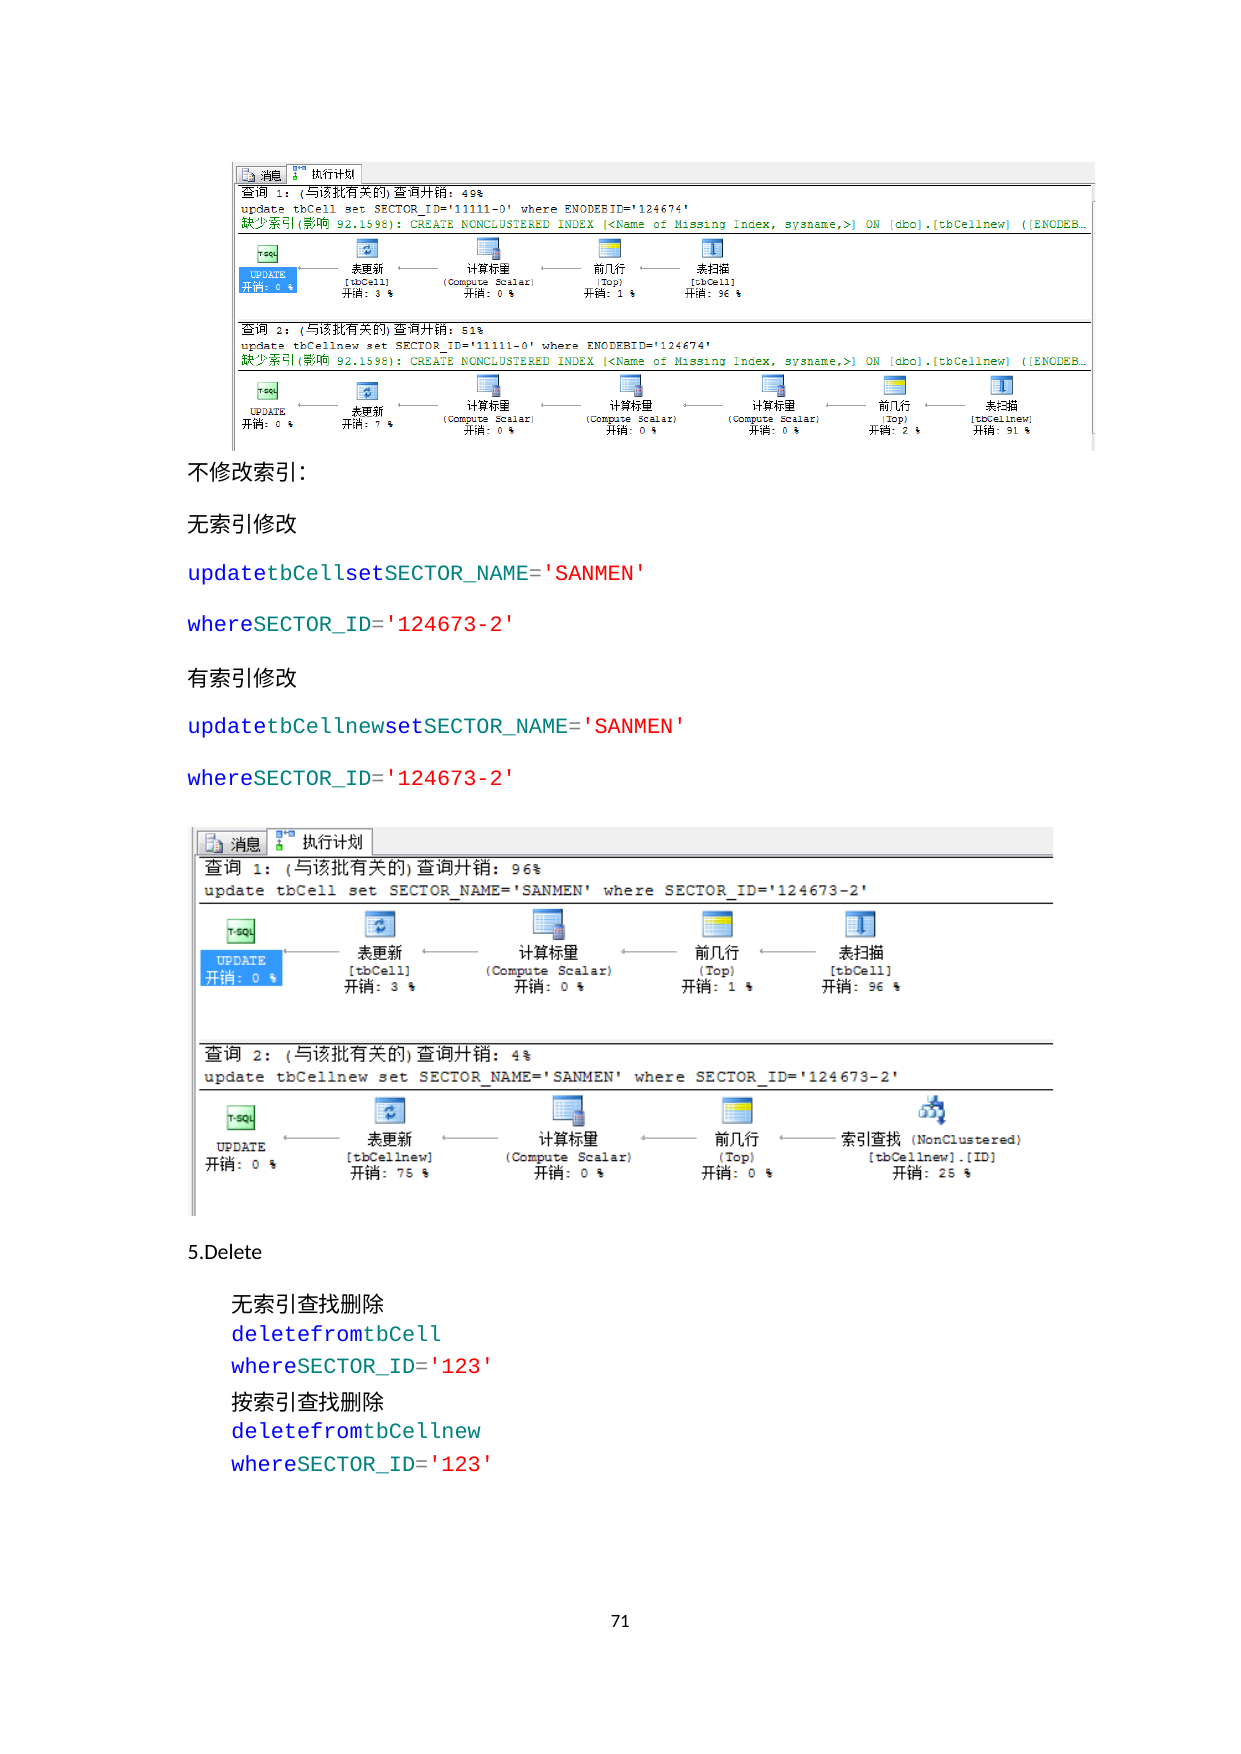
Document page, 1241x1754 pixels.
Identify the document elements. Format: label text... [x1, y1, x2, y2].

list deletefromtbCellnew [231, 1417, 1053, 1449]
list whereSECTOR_ID='123' [231, 1352, 1053, 1384]
text updatetbCellnewsetSECTOR_NAME='SANMEN' [187, 712, 1053, 744]
text 无索引修改 [187, 506, 1053, 539]
text whereSECTOR_ID='124673-2' [187, 609, 1053, 641]
picture [231, 162, 1096, 451]
list deletefromtbCell [231, 1319, 1053, 1352]
picture [187, 827, 1054, 1216]
text updatetbCellsetSECTOR_NAME='SANMEN' [187, 558, 1053, 590]
text 不修改索引： [187, 454, 1053, 487]
text whereSECTOR_ID='124673-2' [187, 763, 1053, 827]
text 5.Delete [187, 1235, 1053, 1268]
list 按索引查找删除 [231, 1384, 1053, 1417]
text 有索引修改 [187, 660, 1053, 693]
list 无索引查找删除 [231, 1287, 1053, 1319]
list whereSECTOR_ID='123' [231, 1449, 1053, 1482]
